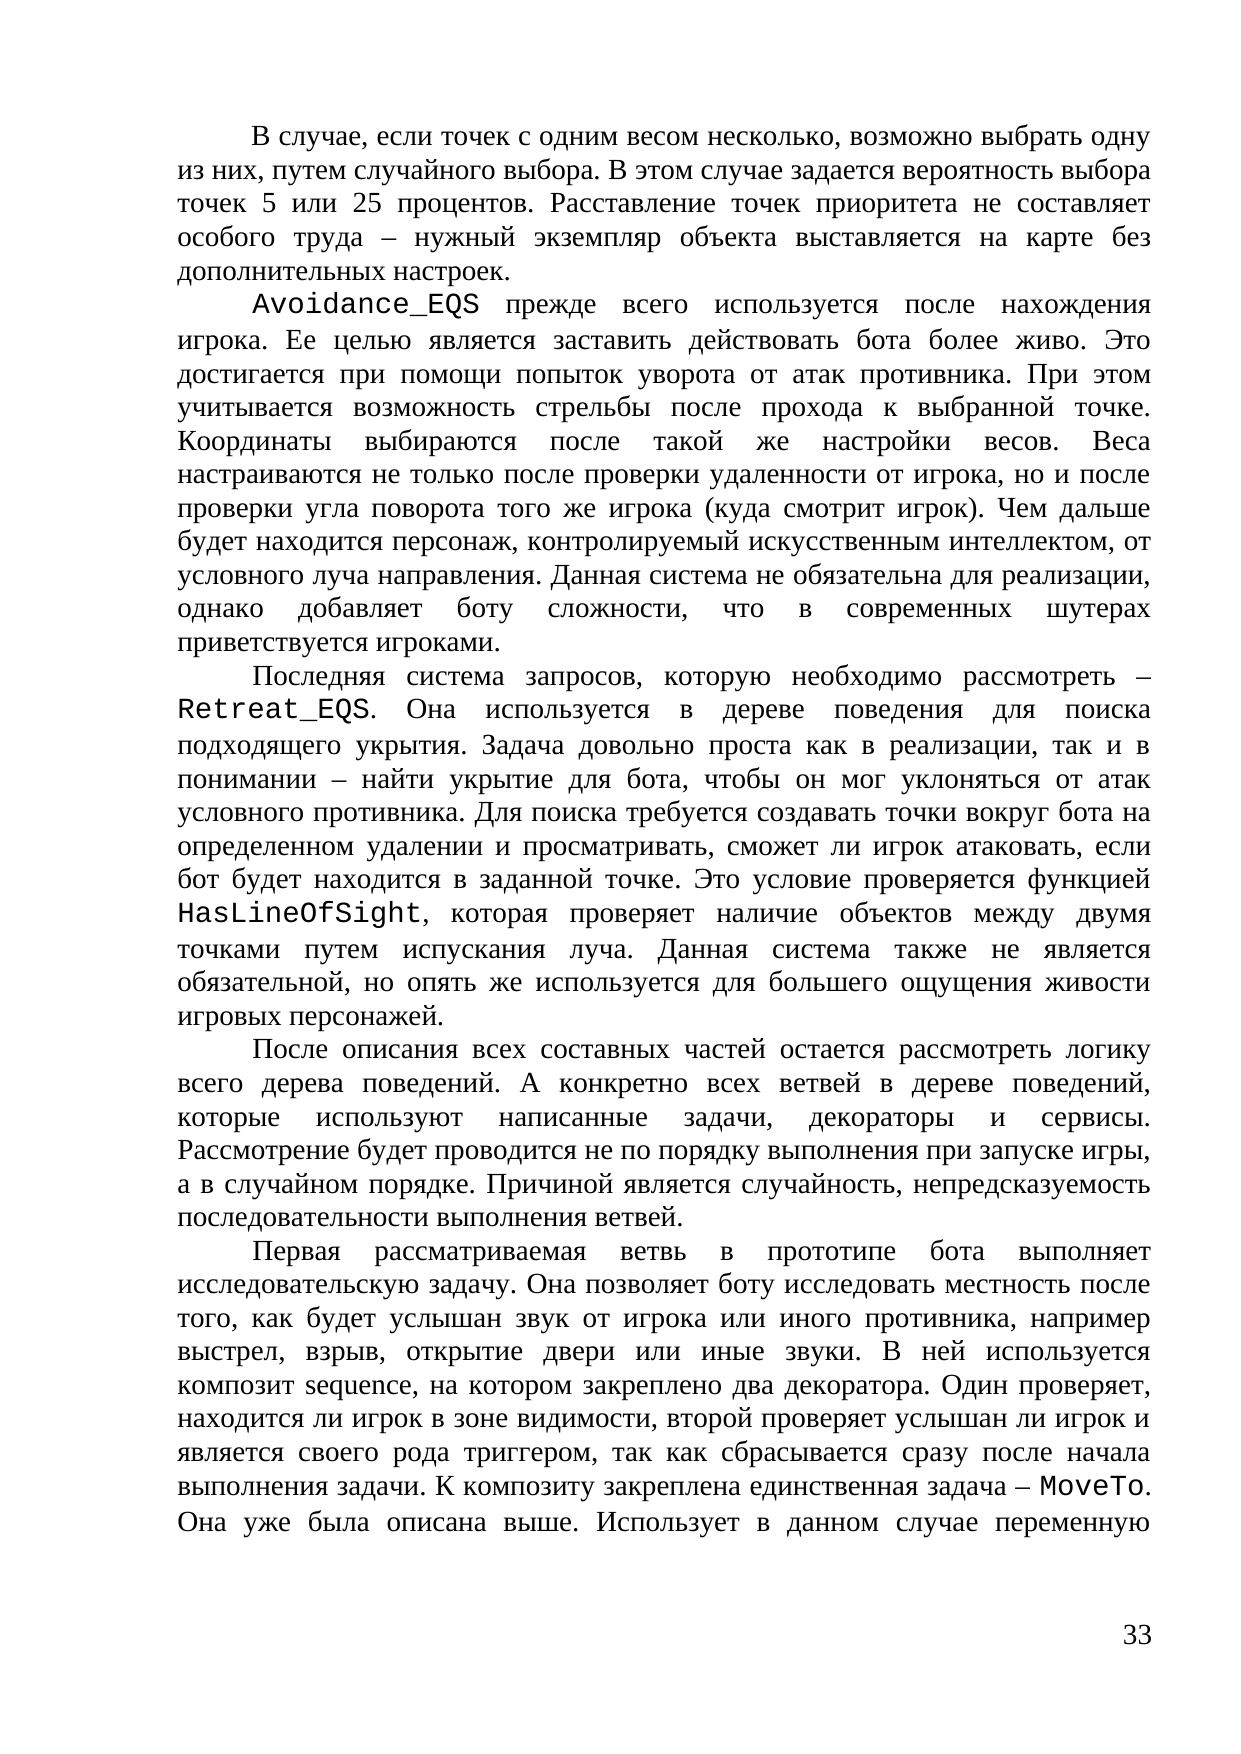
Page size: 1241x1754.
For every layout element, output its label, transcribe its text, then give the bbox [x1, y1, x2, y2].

text В случае, если точек с одним весом несколько, возможно выбрать одну из них, путем случайного выбора. В этом случае задается вероятность выбора точек 5 или 25 процентов. Расставление точек приоритета не составляет особого труда – нужный экземпляр объекта выставляется на карте без дополнительных настроек. [177, 118, 1152, 286]
text После описания всех составных частей остается рассмотреть логику всего дерева поведений. А конкретно всех ветвей в дереве поведений, которые используют написанные задачи, декораторы и сервисы. Рассмотрение будет проводится не по порядку выполнения при запуске игры, а в случайном порядке. Причиной является случайность, непредсказуемость последовательности выполнения ветвей. [177, 1032, 1152, 1233]
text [177, 1233, 1152, 1537]
text Avoidance_EQS прежде всего используется после нахождения игрока. Ее целью является заставить действовать бота более живо. Это достигается при помощи попыток уворота от атак противника. При этом учитывается возможность стрельбы после прохода к выбранной точке. Координаты выбираются после такой же настройки весов. Веса настраиваются не только после проверки удаленности от игрока, но и после проверки угла поворота того же игрока (куда смотрит игрок). Чем дальше будет находится персонаж, контролируемый искусственным интеллектом, от условного луча направления. Данная система не обязательна для реализации, однако добавляет боту сложности, что в современных шутерах приветствуется игроками. [177, 286, 1152, 658]
text Последняя система запросов, которую необходимо рассмотреть – Retreat_EQS. Она используется в дереве поведения для поиска подходящего укрытия. Задача довольно проста как в реализации, так и в понимании – найти укрытие для бота, чтобы он мог уклоняться от атак условного противника. Для поиска требуется создавать точки вокруг бота на определенном удалении и просматривать, сможет ли игрок атаковать, если бот будет находится в заданной точке. Это условие проверяется функцией HasLineOfSight, которая проверяет наличие объектов между двумя точками путем испускания луча. Данная система также не является обязательной, но опять же используется для большего ощущения живости игровых персонажей. [177, 658, 1152, 1032]
